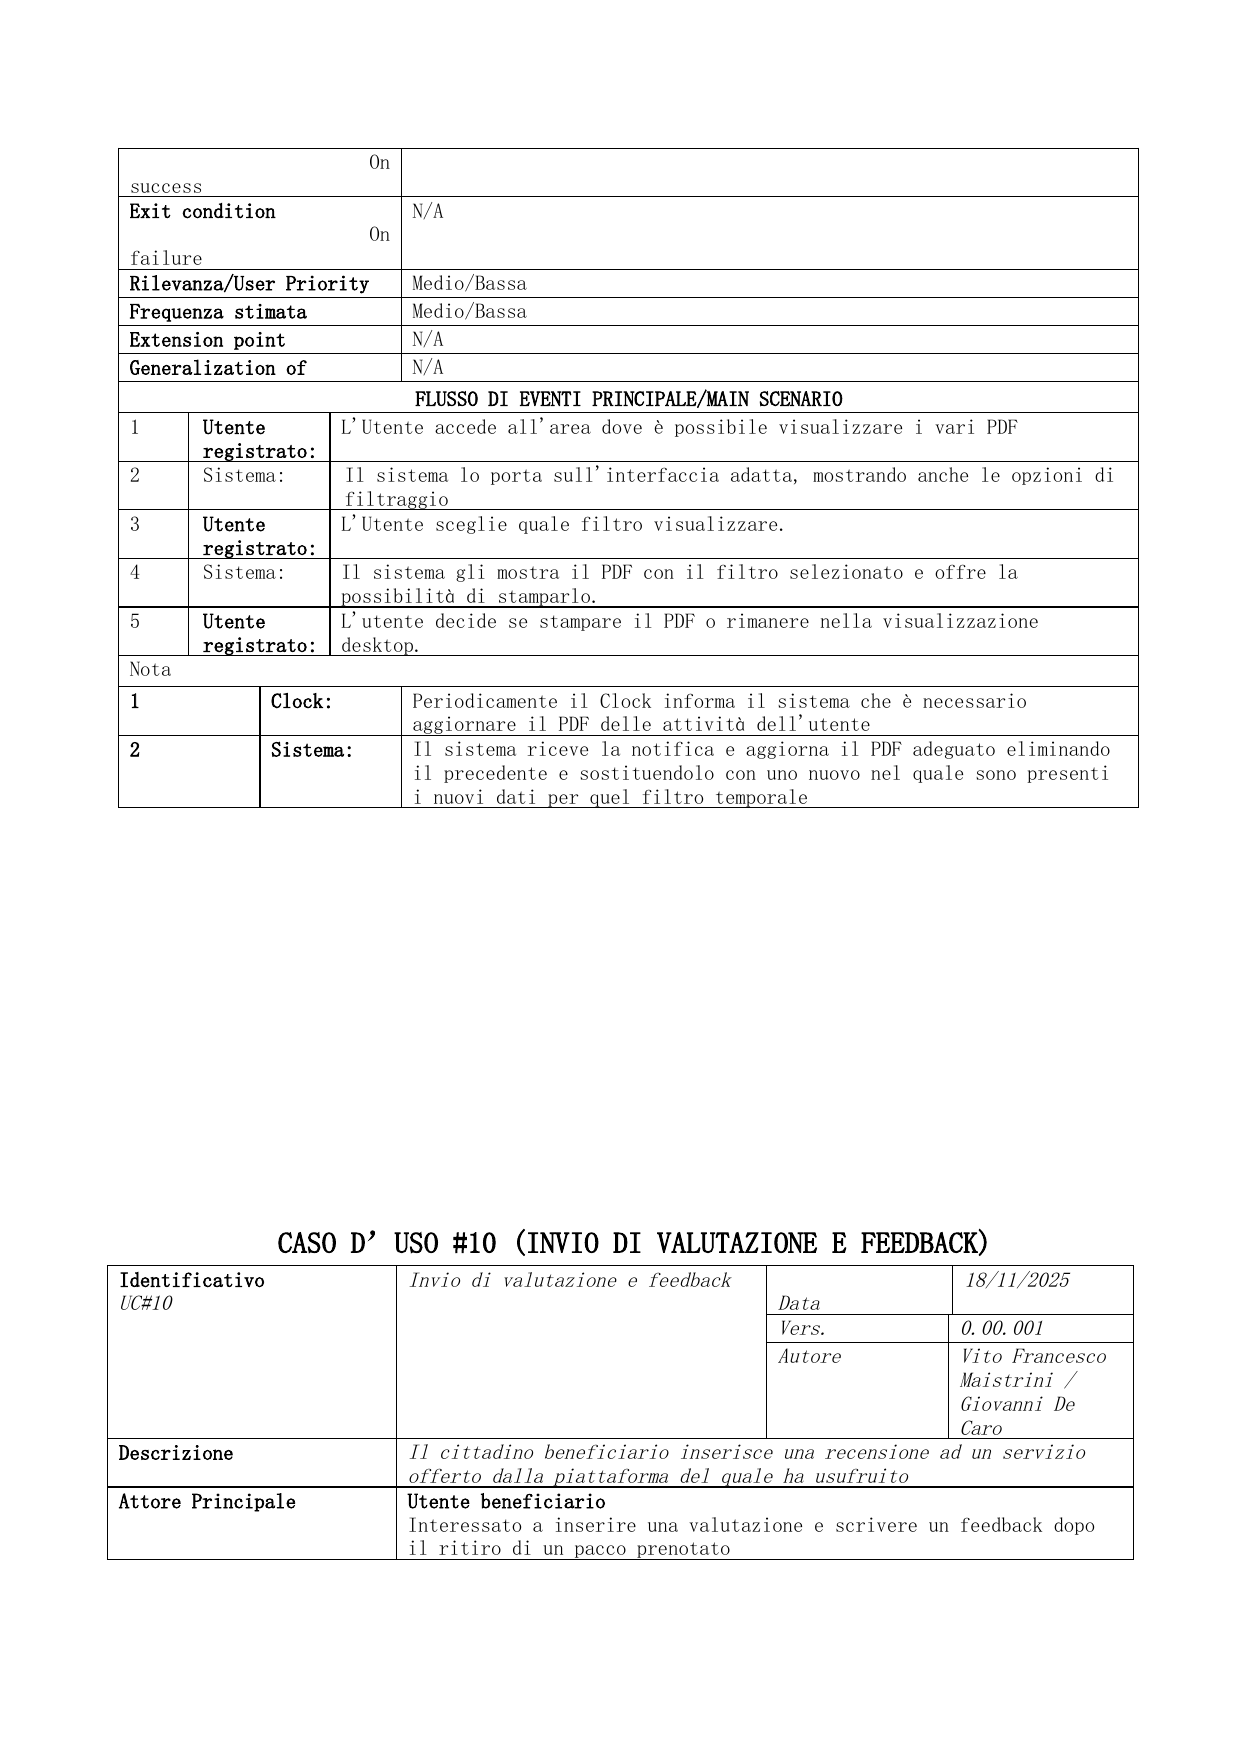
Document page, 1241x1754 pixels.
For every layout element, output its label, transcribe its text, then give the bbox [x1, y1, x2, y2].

table_cell Il sistema riceve la notifica e aggiorna il PDF adeguato eliminando il precedente e sostituendolo con uno nuovo nel quale sono presenti i nuovi dati per quel filtro temporale [402, 736, 1138, 807]
table_cell Rilevanza/User Priority [119, 270, 401, 297]
table_cell N/A [402, 326, 1138, 353]
table_cell 1 [119, 687, 259, 735]
table_cell Periodicamente il Clock informa il sistema che è necessario aggiornare il PDF delle attività dell'utente [402, 687, 1138, 735]
table_cell N/A [402, 197, 1138, 268]
table_cell L'Utente sceglie quale filtro visualizzare. [331, 510, 1138, 558]
table_cell Frequenza stimata [119, 298, 401, 325]
table_header Invio di valutazione e feedback [397, 1266, 766, 1438]
table_header Identificativo UC#10 [108, 1266, 396, 1438]
table_cell 4 [119, 559, 188, 606]
table_cell L'utente decide se stampare il PDF o rimanere nella visualizzazione desktop. [331, 608, 1138, 655]
table_cell Exit condition On failure [119, 197, 401, 268]
table_cell L'Utente accede all'area dove è possibile visualizzare i vari PDF [331, 413, 1138, 461]
table_cell Sistema: [189, 462, 329, 509]
table_cell 2 [119, 462, 188, 509]
table_cell Utente registrato: [189, 608, 329, 655]
table_cell N/A [402, 354, 1138, 381]
table_cell Extension point [119, 326, 401, 353]
table_cell Il sistema gli mostra il PDF con il filtro selezionato e offre la possibilità di stamparlo. [331, 559, 1138, 606]
table_cell Sistema: [261, 736, 401, 807]
table_cell Descrizione [108, 1439, 396, 1486]
table_cell Sistema: [189, 559, 329, 606]
table_header Data [767, 1266, 952, 1314]
table_cell Utente registrato: [189, 413, 329, 461]
table_cell Utente beneficiario Interessato a inserire una valutazione e scrivere un feedback dopo il ritiro di un pacco prenotato [397, 1488, 1133, 1559]
table_cell Utente registrato: [189, 510, 329, 558]
table_cell Clock: [261, 687, 401, 735]
table_cell Nota [119, 656, 1138, 686]
table_cell Medio/Bassa [402, 298, 1138, 325]
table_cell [402, 149, 1138, 196]
table_cell Generalization of [119, 354, 401, 381]
table_cell Autore [767, 1343, 948, 1438]
table_cell Vito Francesco Maistrini / Giovanni De Caro [949, 1343, 1133, 1438]
table_cell 2 [119, 736, 259, 807]
table_cell Medio/Bassa [402, 270, 1138, 297]
table_header 18/11/2025 [953, 1266, 1133, 1314]
table_cell 3 [119, 510, 188, 558]
text CASO D’USO #10 (INVIO DI VALUTAZIONE E FEEDBACK) [118, 1224, 1152, 1257]
table_cell Il cittadino beneficiario inserisce una recensione ad un servizio offerto dalla piattaforma del quale ha usufruito [397, 1439, 1133, 1486]
table_cell FLUSSO DI EVENTI PRINCIPALE/MAIN SCENARIO [119, 382, 1138, 412]
table_cell 0.00.001 [949, 1315, 1133, 1342]
table_cell Vers. [767, 1315, 948, 1342]
table_cell Il sistema lo porta sull'interfaccia adatta, mostrando anche le opzioni di filtraggio [331, 462, 1138, 509]
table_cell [119, 149, 401, 196]
table_cell 1 [119, 413, 188, 461]
table_cell 5 [119, 608, 188, 655]
table_cell Attore Principale [108, 1488, 396, 1559]
